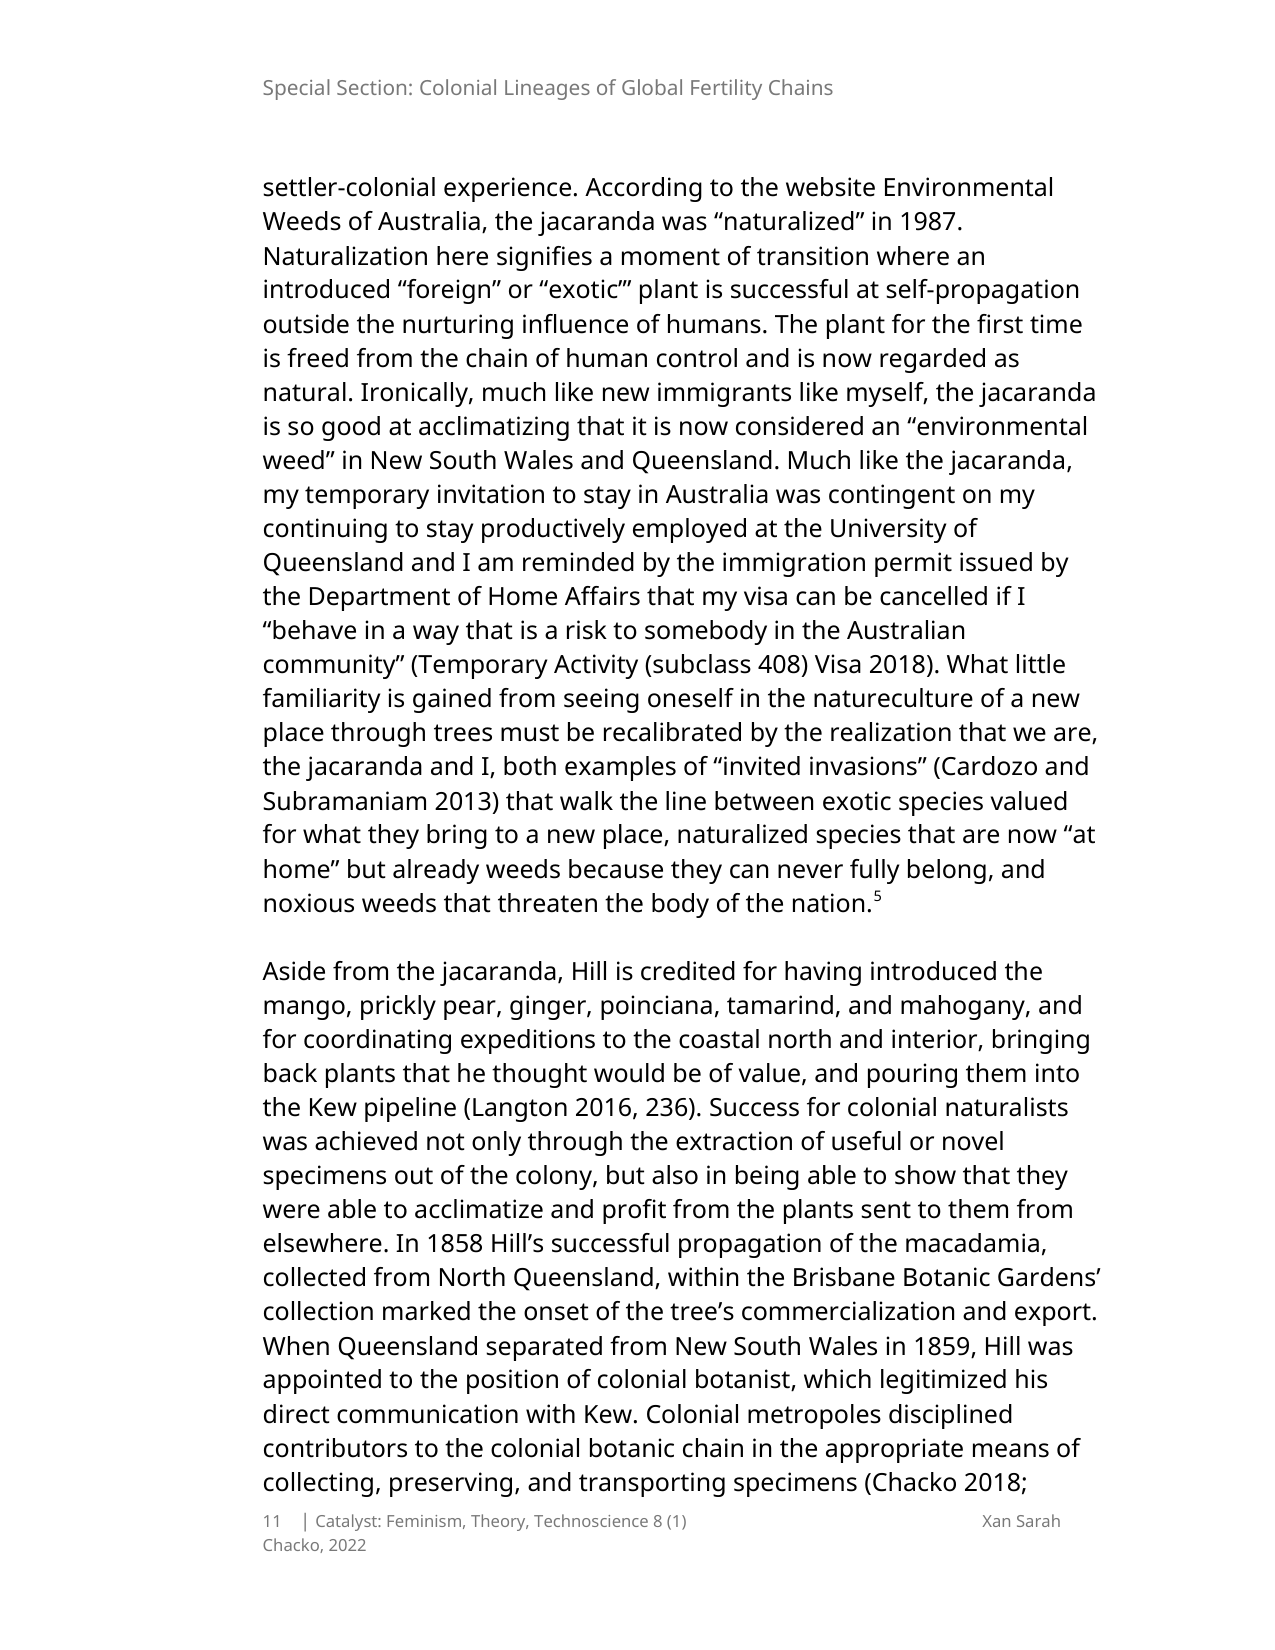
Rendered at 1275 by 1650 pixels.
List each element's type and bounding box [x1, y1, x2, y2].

text [262, 953, 1106, 1498]
text [262, 170, 1106, 919]
